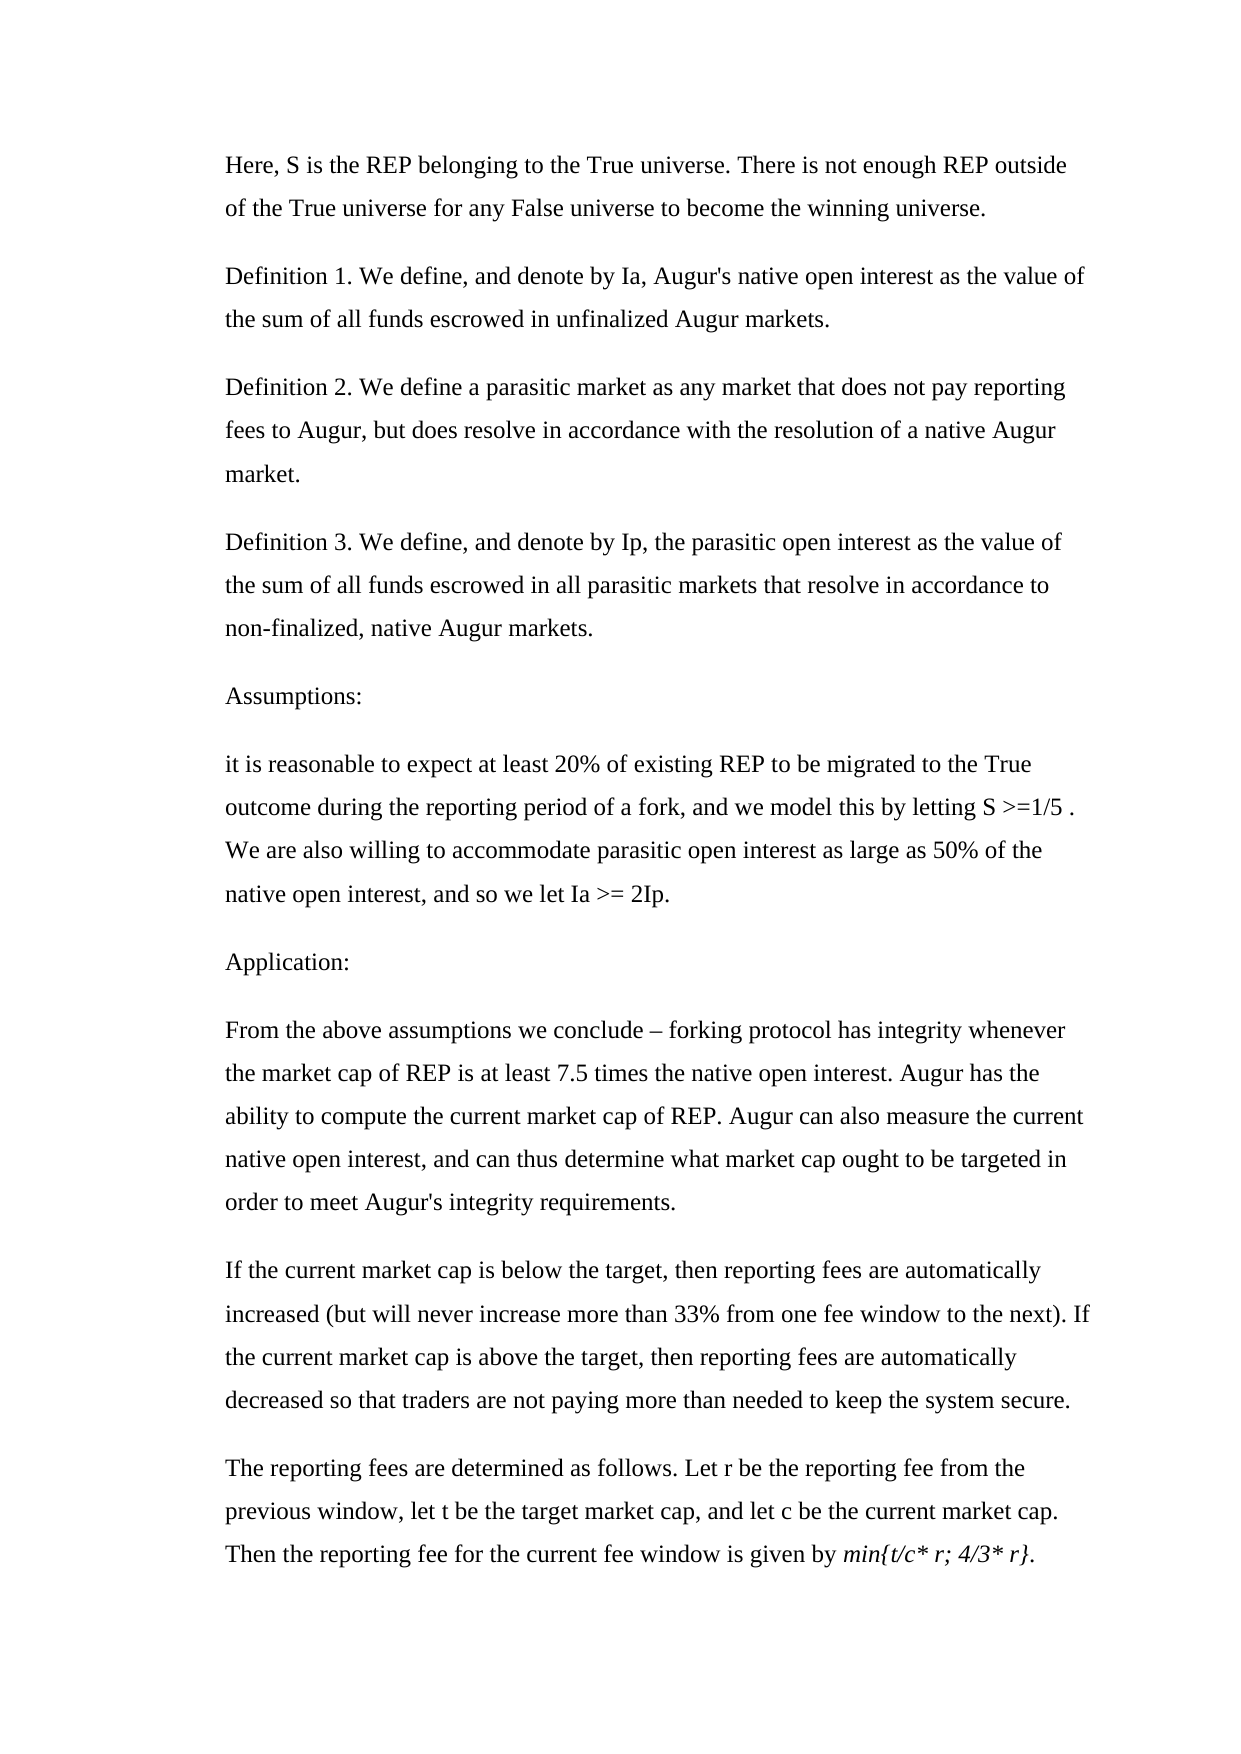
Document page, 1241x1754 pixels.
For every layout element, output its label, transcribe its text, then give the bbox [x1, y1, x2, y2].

text Definition 2. We define a parasitic market as any market that does not pay reporting fees to Augur, but does resolve in accordance with the resolution of a native Augur market. [225, 372, 1090, 487]
text If the current market cap is below the target, then reporting fees are automatically increased (but will never increase more than 33% from one fee window to the next). If the current market cap is above the target, then reporting fees are automatically decreased so that traders are not paying more than needed to keep the system secure. [225, 1256, 1090, 1414]
text Definition 1. We define, and denote by Ia, Augur's native open interest as the value of the sum of all funds escrowed in unfinalized Augur markets. [225, 261, 1090, 333]
text Assumptions: [225, 681, 1090, 710]
text From the above assumptions we conclude – forking protocol has integrity whenever the market cap of REP is at least 7.5 times the native open interest. Augur has the ability to compute the current market cap of REP. Augur can also measure the current native open interest, and can thus determine what market cap ought to be targeted in order to meet Augur's integrity requirements. [225, 1015, 1090, 1216]
text The reporting fees are determined as follows. Let r be the reporting fee from the previous window, let t be the target market cap, and let c be the current market cap. Then the reporting fee for the current fee window is given by min{t/c* r; 4/3* r}. [225, 1453, 1090, 1568]
text Definition 3. We define, and denote by Ip, the parasitic open interest as the value of the sum of all funds escrowed in all parasitic markets that resolve in accordance to non-finalized, native Augur markets. [225, 527, 1090, 642]
text Here, S is the REP belonging to the True universe. There is not enough REP outside of the True universe for any False universe to become the winning universe. [225, 150, 1090, 222]
text it is reasonable to expect at least 20% of existing REP to be migrated to the True outcome during the reporting period of a fork, and we model this by letting S >=1/5 . We are also willing to accommodate parasitic open interest as large as 50% of the native open interest, and so we let Ia >= 2Ip. [225, 749, 1090, 907]
text Application: [225, 947, 1090, 976]
